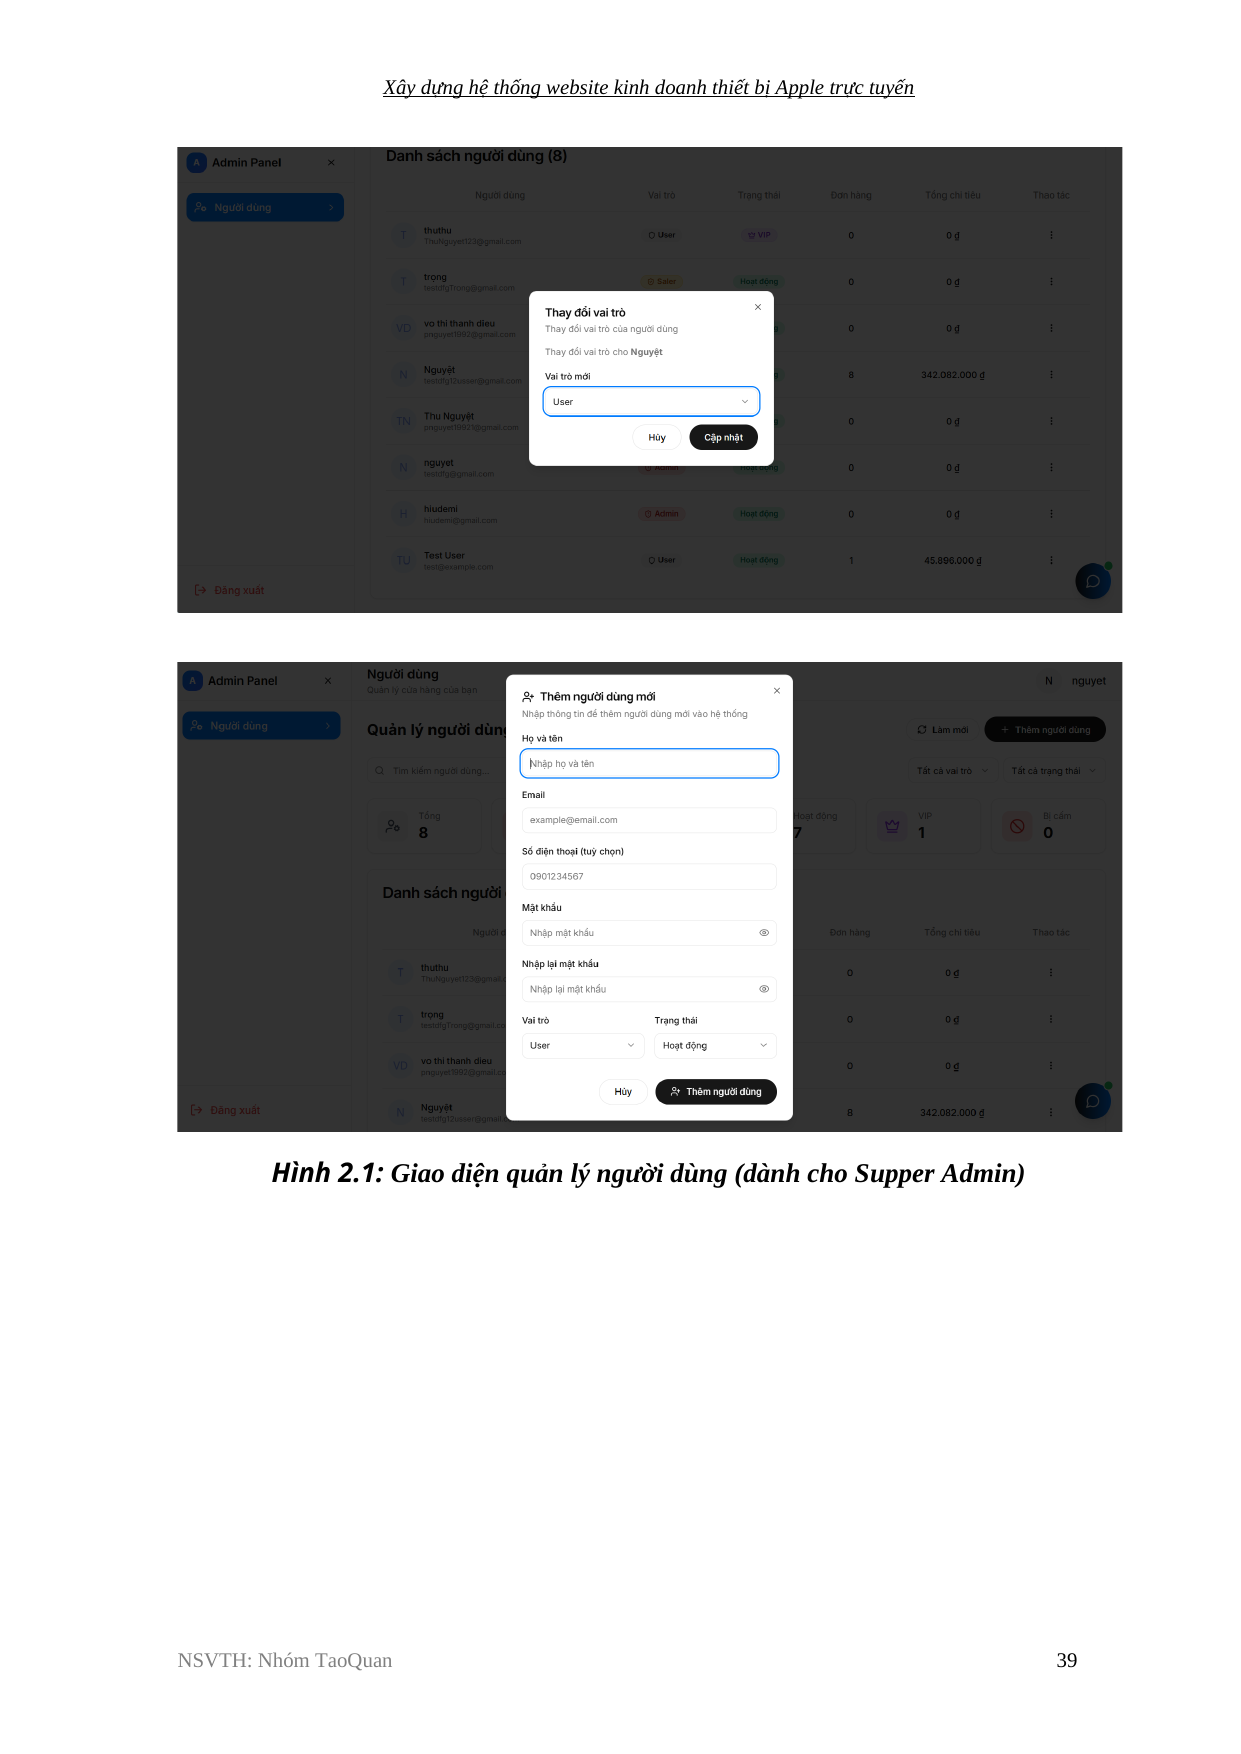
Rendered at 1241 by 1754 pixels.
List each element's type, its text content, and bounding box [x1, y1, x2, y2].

picture [177, 147, 1123, 613]
picture [177, 662, 1123, 1132]
subtitle Giao diện quản lý người dùng (dành cho Supper Admin) [177, 1154, 1122, 1191]
